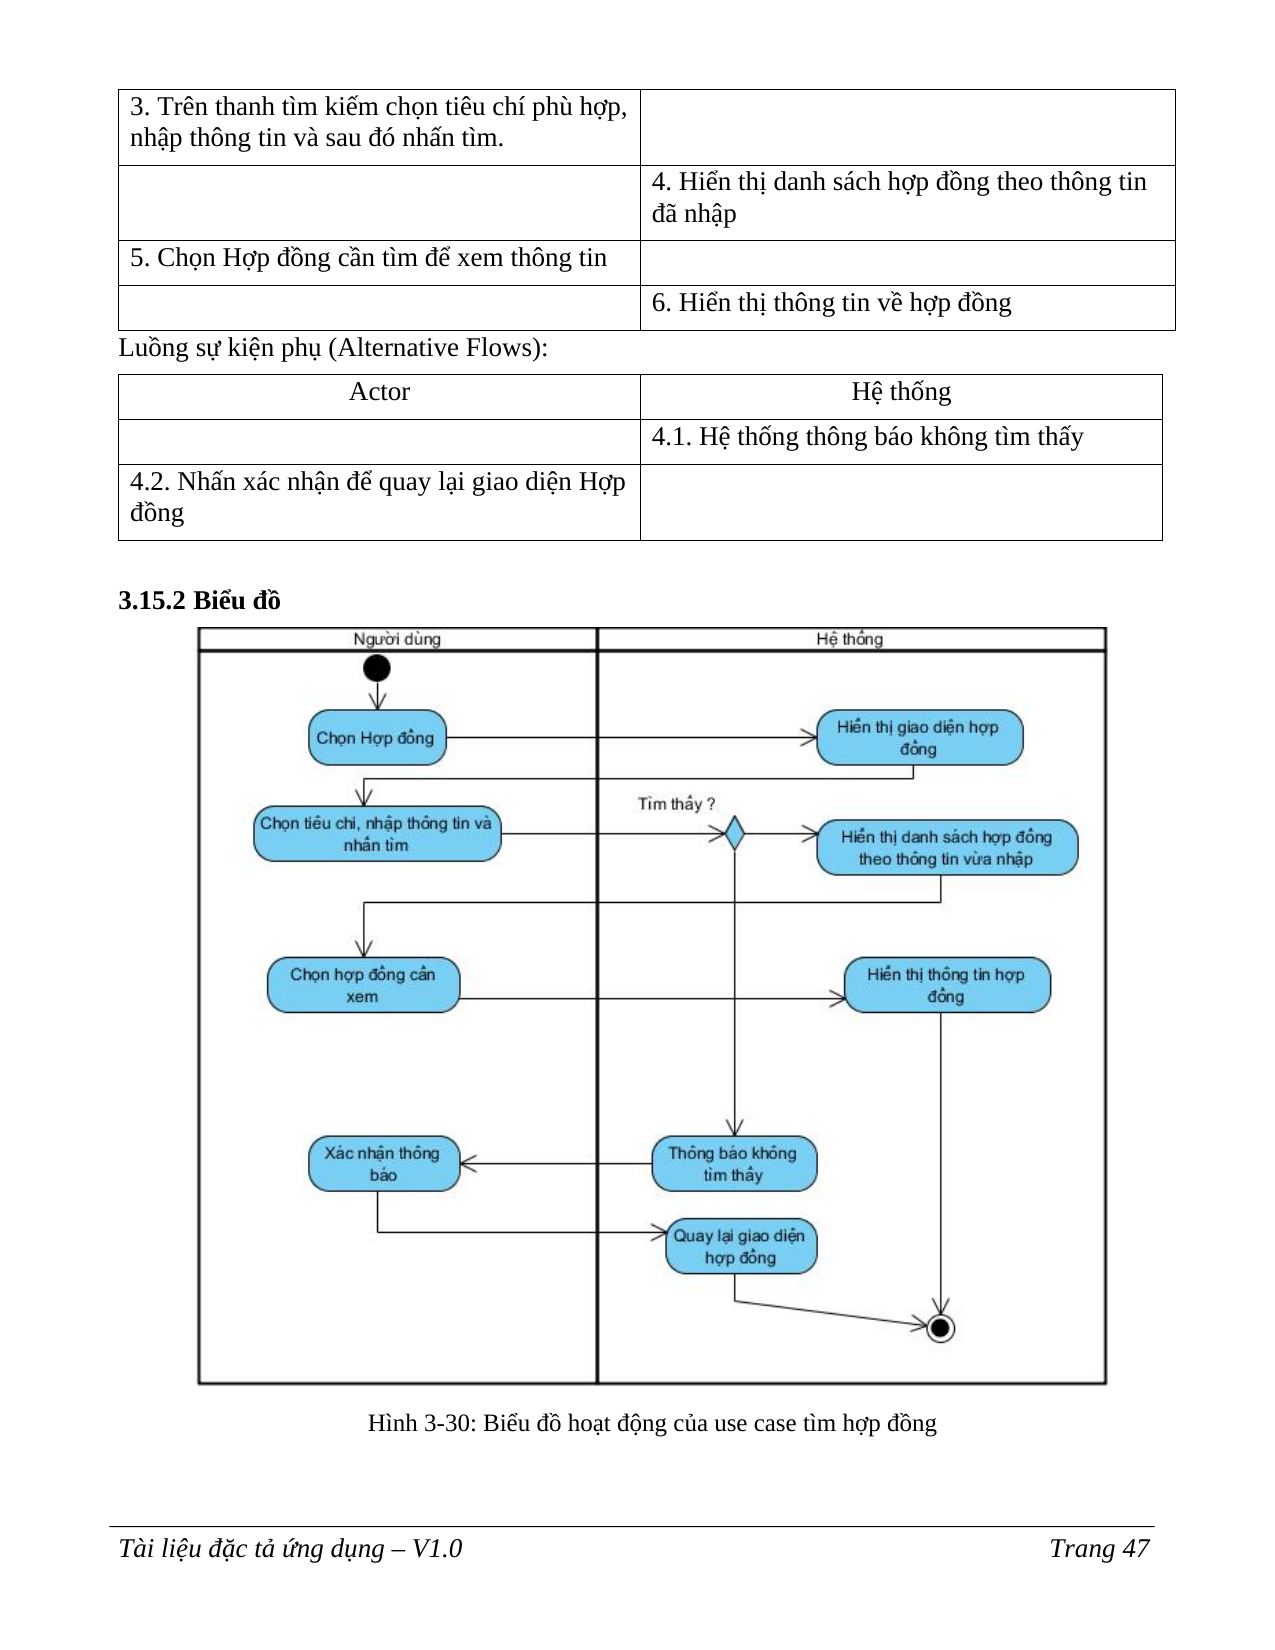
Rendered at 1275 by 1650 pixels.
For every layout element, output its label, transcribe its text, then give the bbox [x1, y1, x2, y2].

table_cell 4. Hiển thị danh sách hợp đồng theo thông tin đã nhập [641, 166, 1175, 240]
table_cell 4.1. Hệ thống thông báo không tìm thấy [641, 420, 1162, 464]
table_cell [119, 166, 640, 240]
text Luồng sự kiện phụ (Alternative Flows): [118, 331, 1186, 362]
subtitle Biểu đồ [118, 584, 1186, 615]
table_cell 4.2. Nhấn xác nhận để quay lại giao diện Hợp đồng [119, 465, 640, 539]
table_cell [641, 90, 1175, 164]
table_header Actor [119, 375, 640, 419]
table_cell 3. Trên thanh tìm kiếm chọn tiêu chí phù hợp, nhập thông tin và sau đó nhấn tìm. [119, 90, 640, 164]
table_cell [119, 286, 640, 330]
picture [193, 627, 1112, 1390]
table_cell 6. Hiển thị thông tin về hợp đồng [641, 286, 1175, 330]
table_cell [641, 465, 1162, 539]
table_cell 5. Chọn Hợp đồng cần tìm để xem thông tin [119, 241, 640, 285]
table_cell [119, 420, 640, 464]
table_cell [641, 241, 1175, 285]
table_header Hệ thống [641, 375, 1162, 419]
